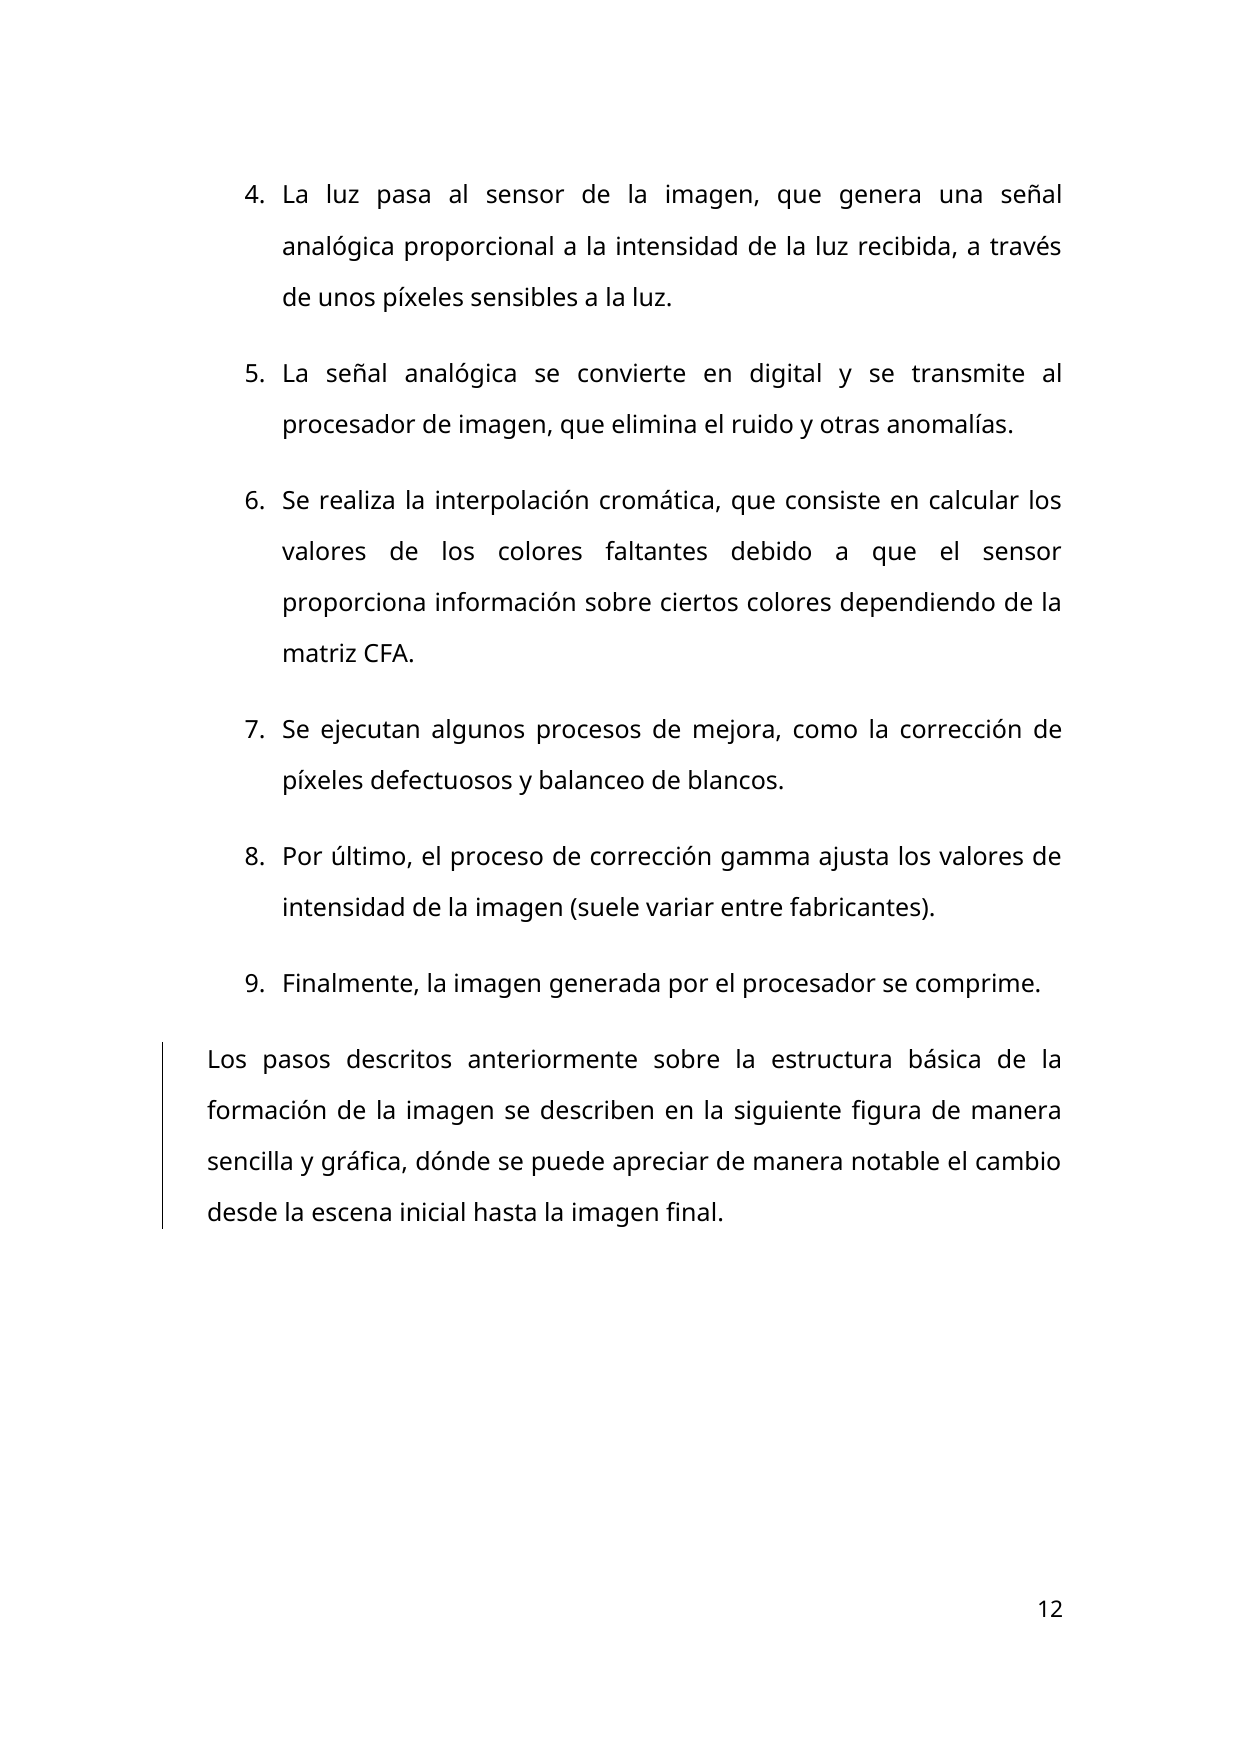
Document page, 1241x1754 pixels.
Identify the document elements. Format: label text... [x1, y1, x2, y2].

list La señal analógica se convierte en digital y se transmite al procesador de imagen, que elimina el ruido y otras anomalías. [244, 355, 1063, 440]
list Se ejecutan algunos procesos de mejora, como la corrección de píxeles defectuosos y balanceo de blancos. [244, 712, 1063, 797]
list Por último, el proceso de corrección gamma ajusta los valores de intensidad de la imagen (suele variar entre fabricantes). [244, 839, 1063, 924]
list Se realiza la interpolación cromática, que consiste en calcular los valores de los colores faltantes debido a que el sensor proporciona información sobre ciertos colores dependiendo de la matriz CFA. [244, 482, 1063, 669]
text Los pasos descritos anteriormente sobre la estructura básica de la formación de la imagen se describen en la siguiente figura de manera sencilla y gráfica, dónde se puede apreciar de manera notable el cambio desde la escena inicial hasta la imagen final. [207, 1042, 1063, 1229]
list La luz pasa al sensor de la imagen, que genera una señal analógica proporcional a la intensidad de la luz recibida, a través de unos píxeles sensibles a la luz. [244, 177, 1063, 313]
list Finalmente, la imagen generada por el procesador se comprime. [244, 966, 1063, 1000]
